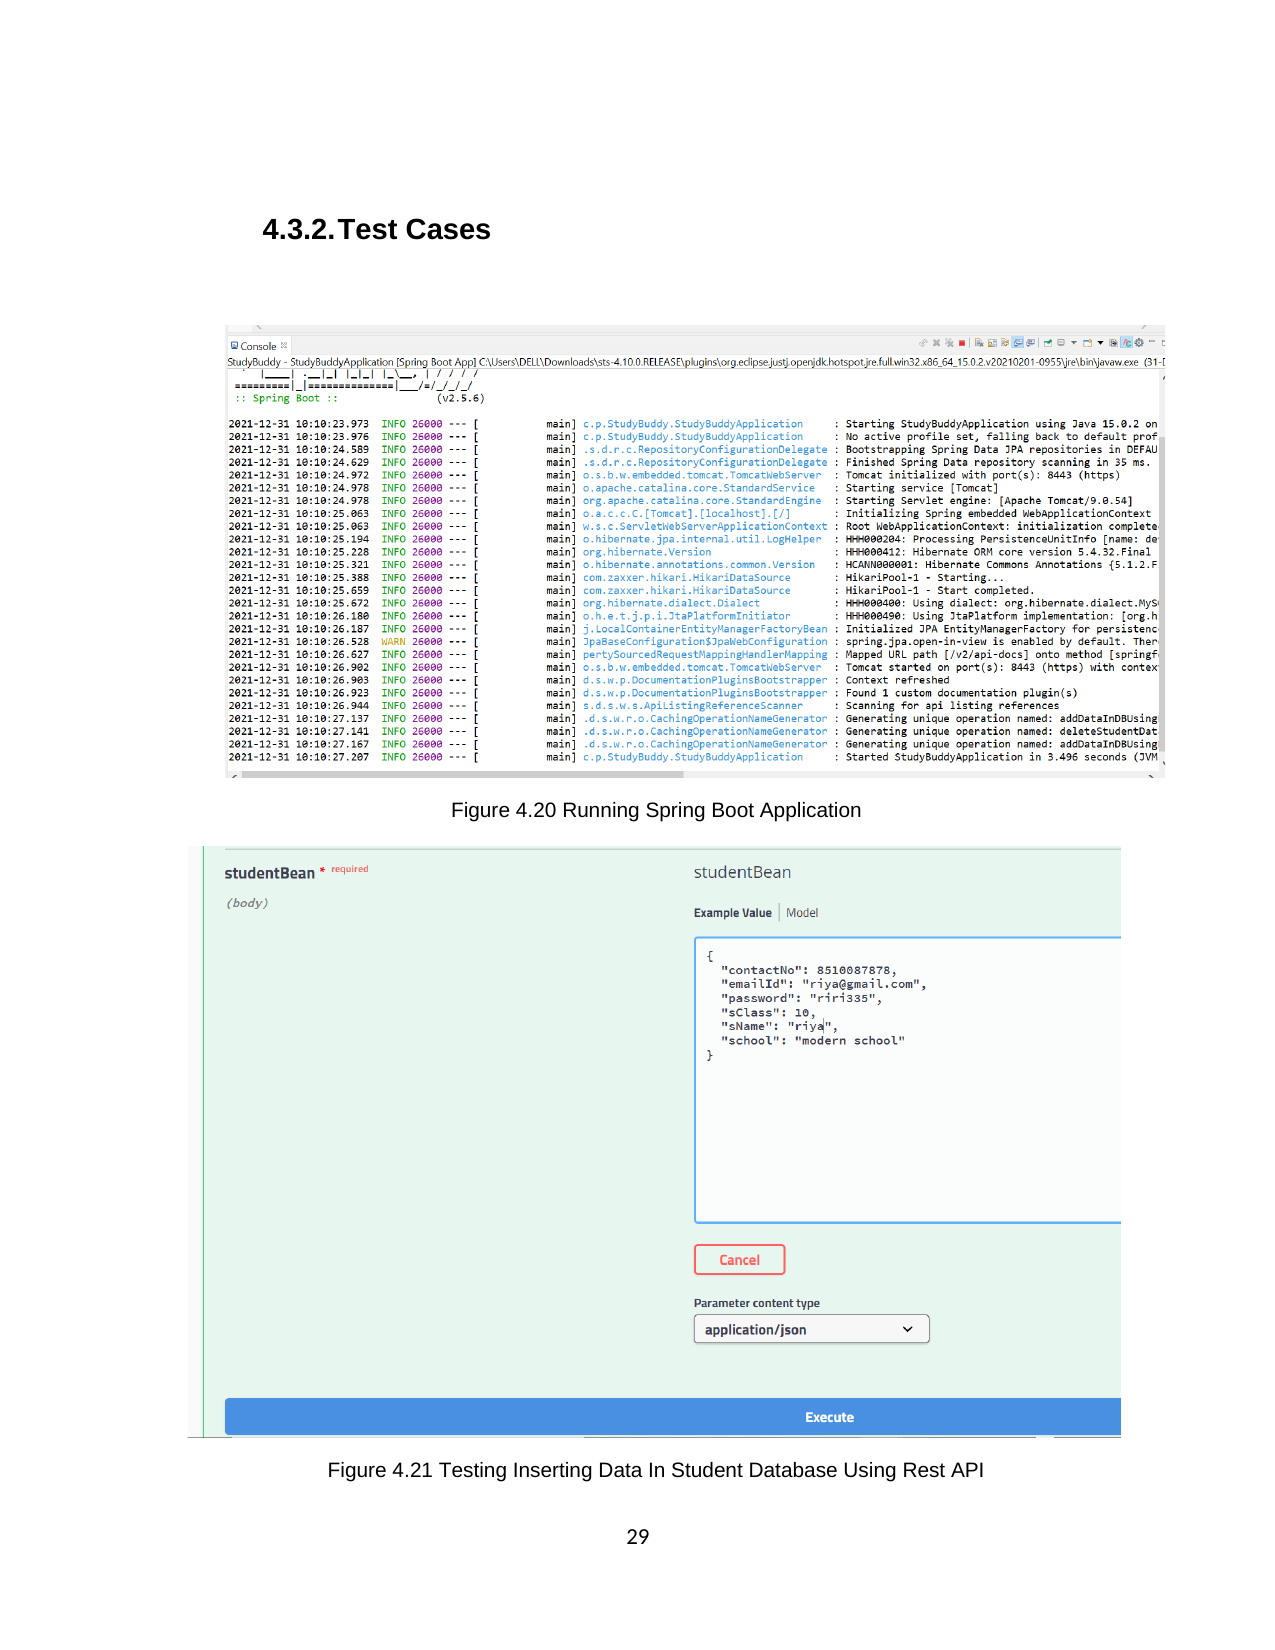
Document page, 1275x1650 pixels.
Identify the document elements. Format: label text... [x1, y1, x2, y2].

list Test Cases [262, 208, 1087, 246]
picture [225, 325, 1166, 778]
list Figure 4.21 Testing Inserting Data In Student Database Using Rest API [225, 1458, 1087, 1482]
list Figure 4.20 Running Spring Boot Application [225, 798, 1087, 822]
picture [187, 846, 1121, 1438]
